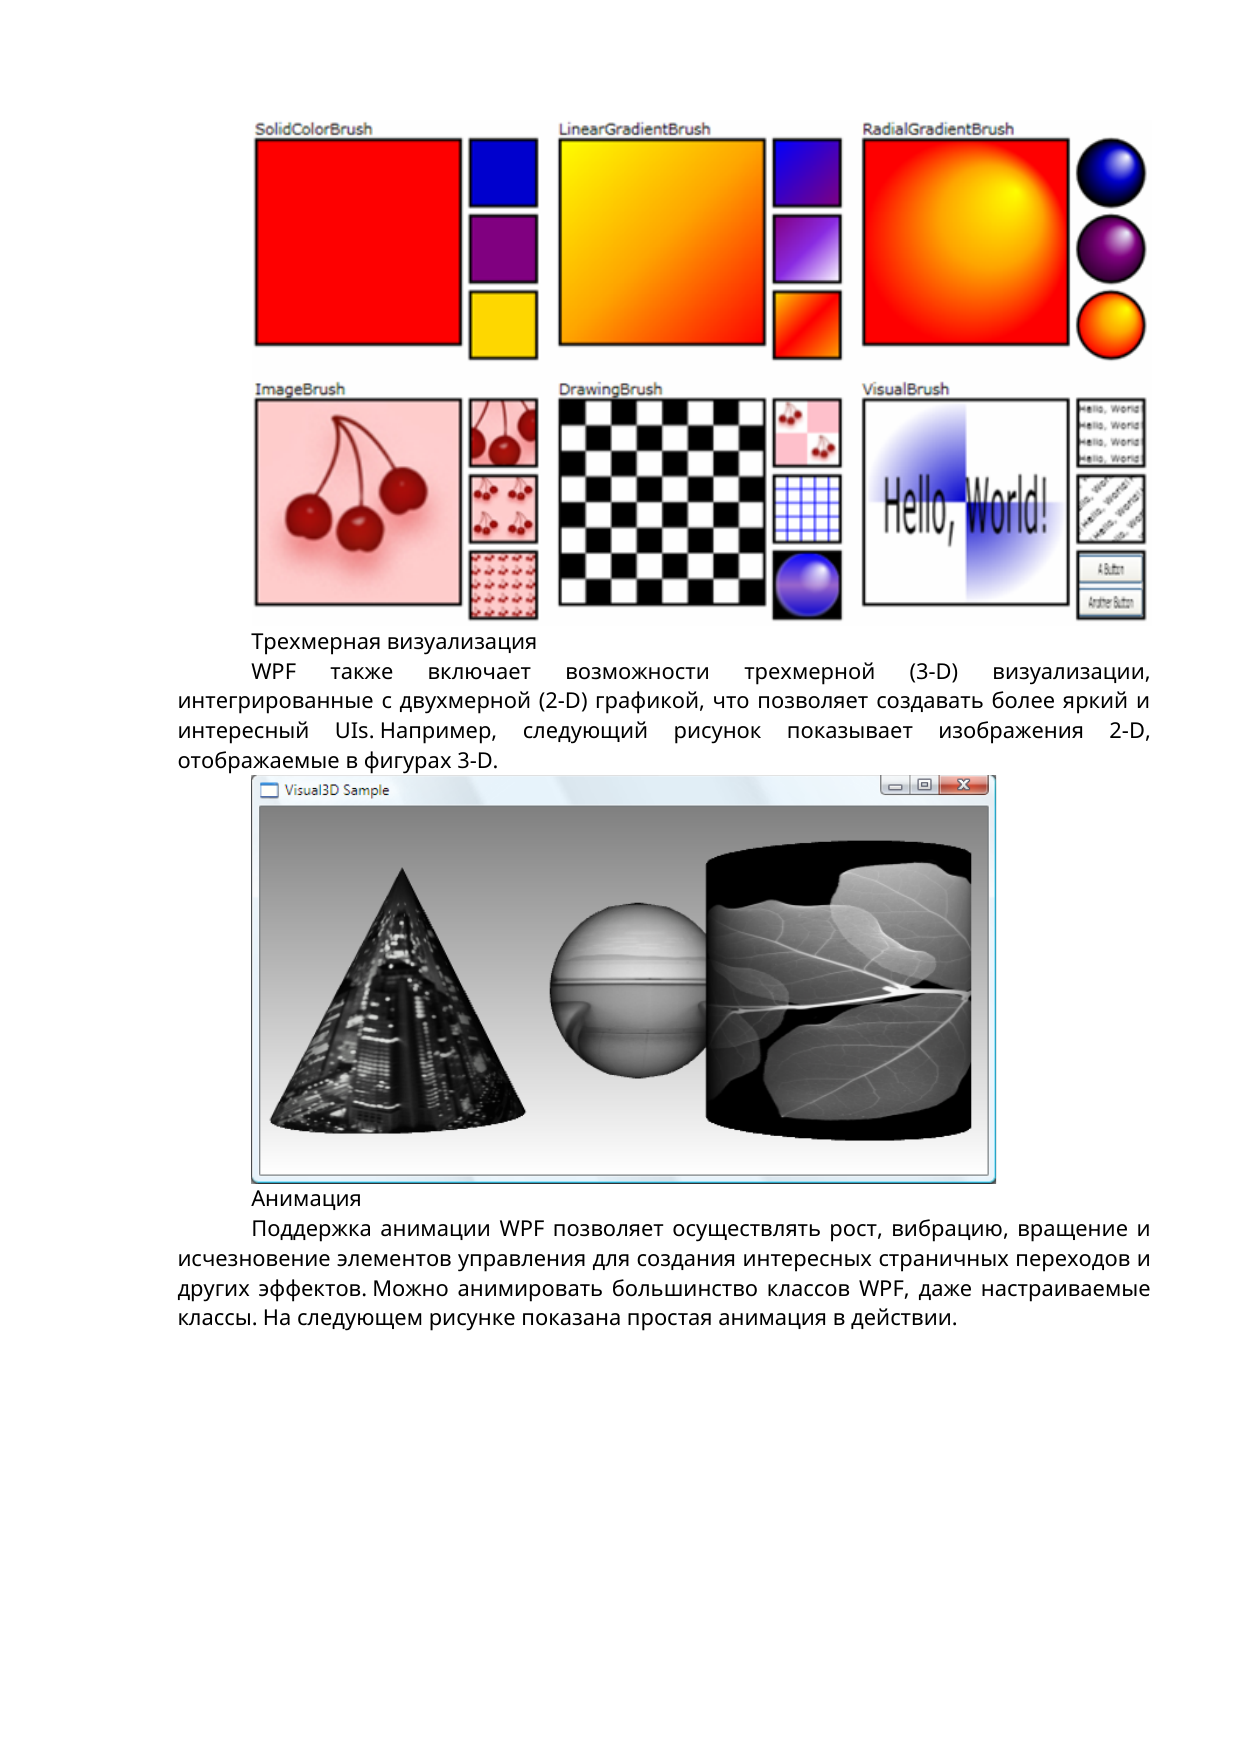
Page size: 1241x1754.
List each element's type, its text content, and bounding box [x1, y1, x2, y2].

text Анимация [177, 1183, 1152, 1213]
text WPF также включает возможности трехмерной (3-D) визуализации, интегрированные с двухмерной (2-D) графикой, что позволяет создавать более яркий и интересный UIs. Например, следующий рисунок показывает изображения 2-D, отображаемые в фигурах 3-D. [177, 656, 1152, 775]
picture [251, 118, 1153, 626]
text Трехмерная визуализация [177, 626, 1152, 656]
text Поддержка анимации WPF позволяет осуществлять рост, вибрацию, вращение и исчезновение элементов управления для создания интересных страничных переходов и других эффектов. Можно анимировать большинство классов WPF, даже настраиваемые классы. На следующем рисунке показана простая анимация в действии. [177, 1213, 1152, 1332]
picture [251, 775, 997, 1184]
